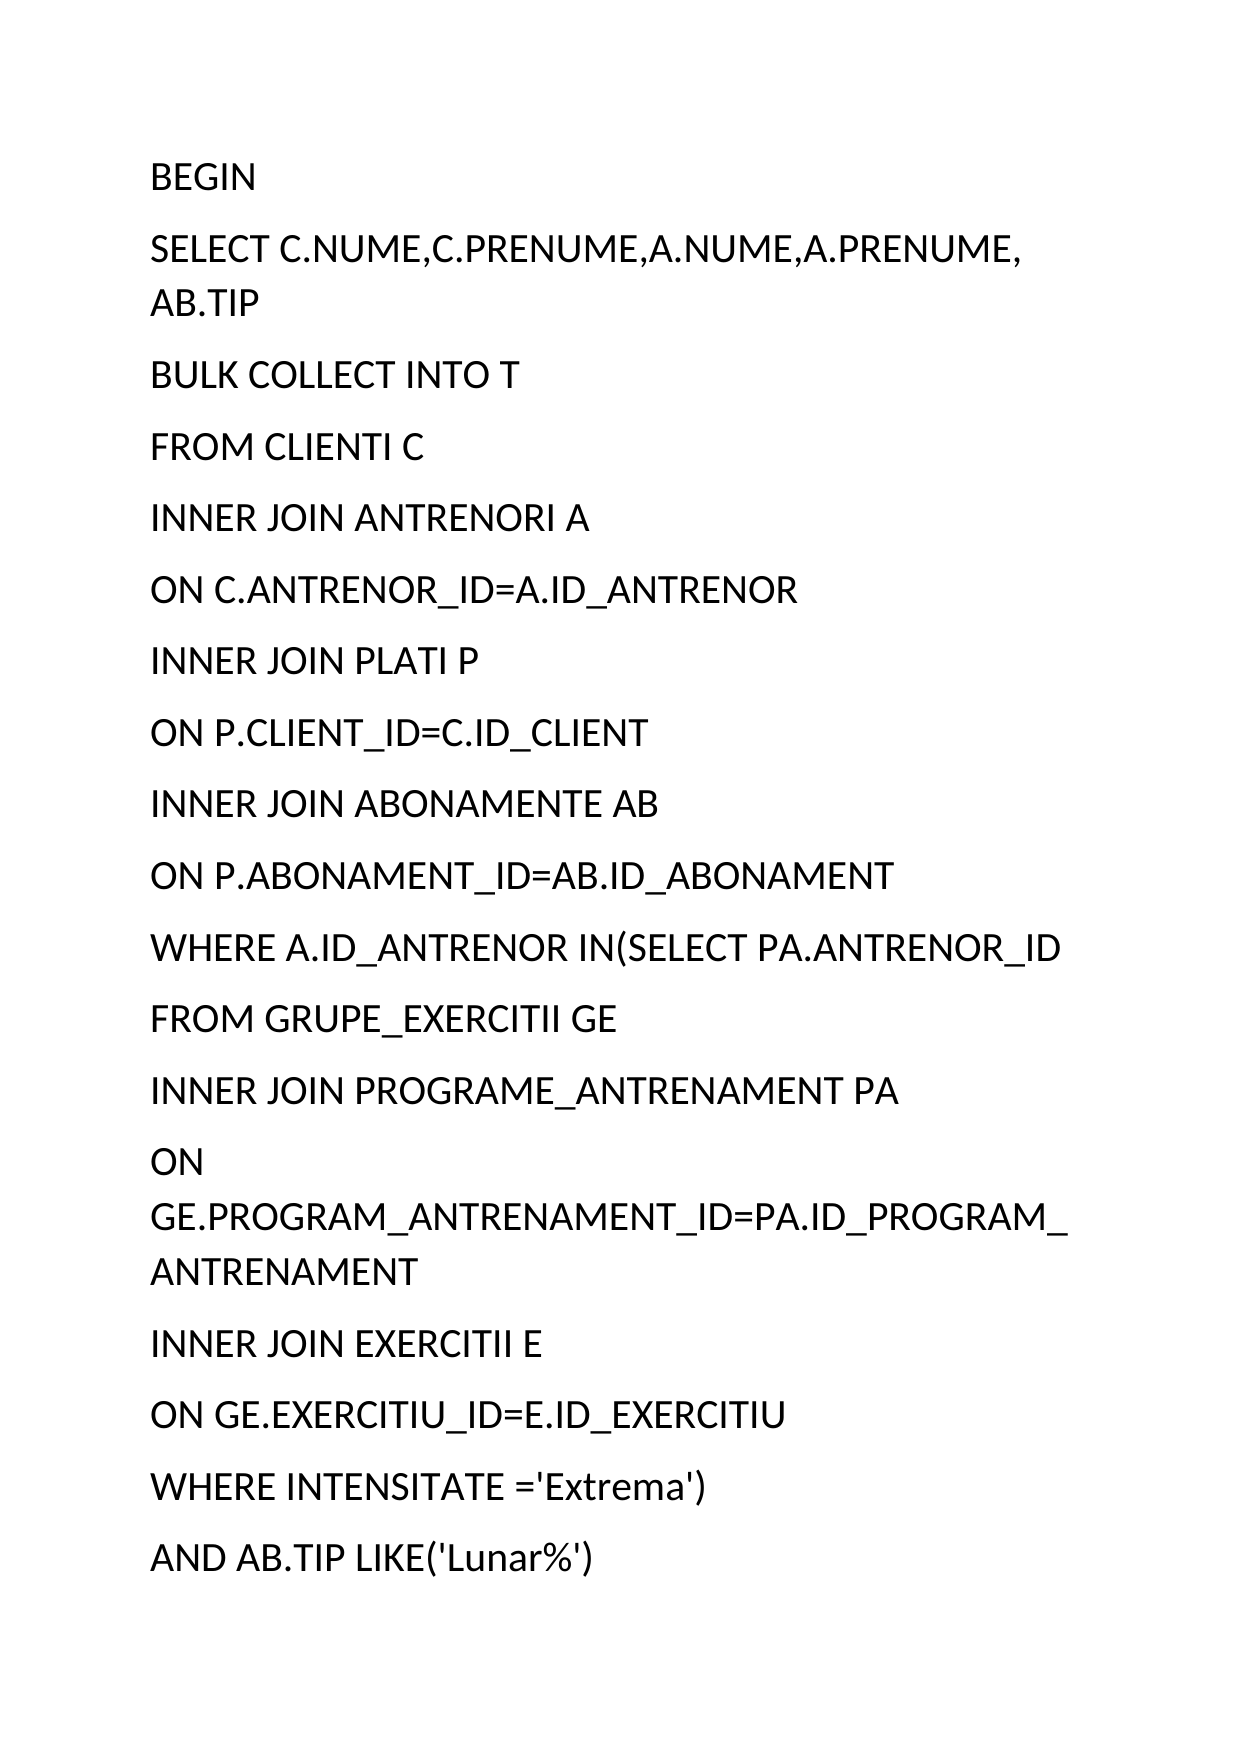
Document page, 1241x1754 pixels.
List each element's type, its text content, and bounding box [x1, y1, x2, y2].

text ON GE.EXERCITIU_ID=E.ID_EXERCITIU [150, 1388, 1090, 1439]
text SELECT C.NUME,C.PRENUME,A.NUME,A.PRENUME, AB.TIP [150, 222, 1090, 327]
text FROM GRUPE_EXERCITII GE [150, 992, 1090, 1043]
text INNER JOIN PROGRAME_ANTRENAMENT PA [150, 1064, 1090, 1114]
text ON P.CLIENT_ID=C.ID_CLIENT [150, 706, 1090, 757]
text INNER JOIN PLATI P [150, 634, 1090, 685]
text INNER JOIN ABONAMENTE AB [150, 777, 1090, 828]
text AND AB.TIP LIKE('Lunar%') [150, 1531, 1090, 1582]
text INNER JOIN EXERCITII E [150, 1317, 1090, 1367]
text WHERE A.ID_ANTRENOR IN(SELECT PA.ANTRENOR_ID [150, 921, 1090, 971]
text ON GE.PROGRAM_ANTRENAMENT_ID=PA.ID_PROGRAM_ANTRENAMENT [150, 1135, 1090, 1296]
text BULK COLLECT INTO T [150, 348, 1090, 399]
text ON P.ABONAMENT_ID=AB.ID_ABONAMENT [150, 849, 1090, 900]
text FROM CLIENTI C [150, 419, 1090, 470]
text INNER JOIN ANTRENORI A [150, 491, 1090, 542]
text ON C.ANTRENOR_ID=A.ID_ANTRENOR [150, 563, 1090, 613]
text WHERE INTENSITATE ='Extrema') [150, 1460, 1090, 1511]
text BEGIN [150, 150, 1090, 201]
